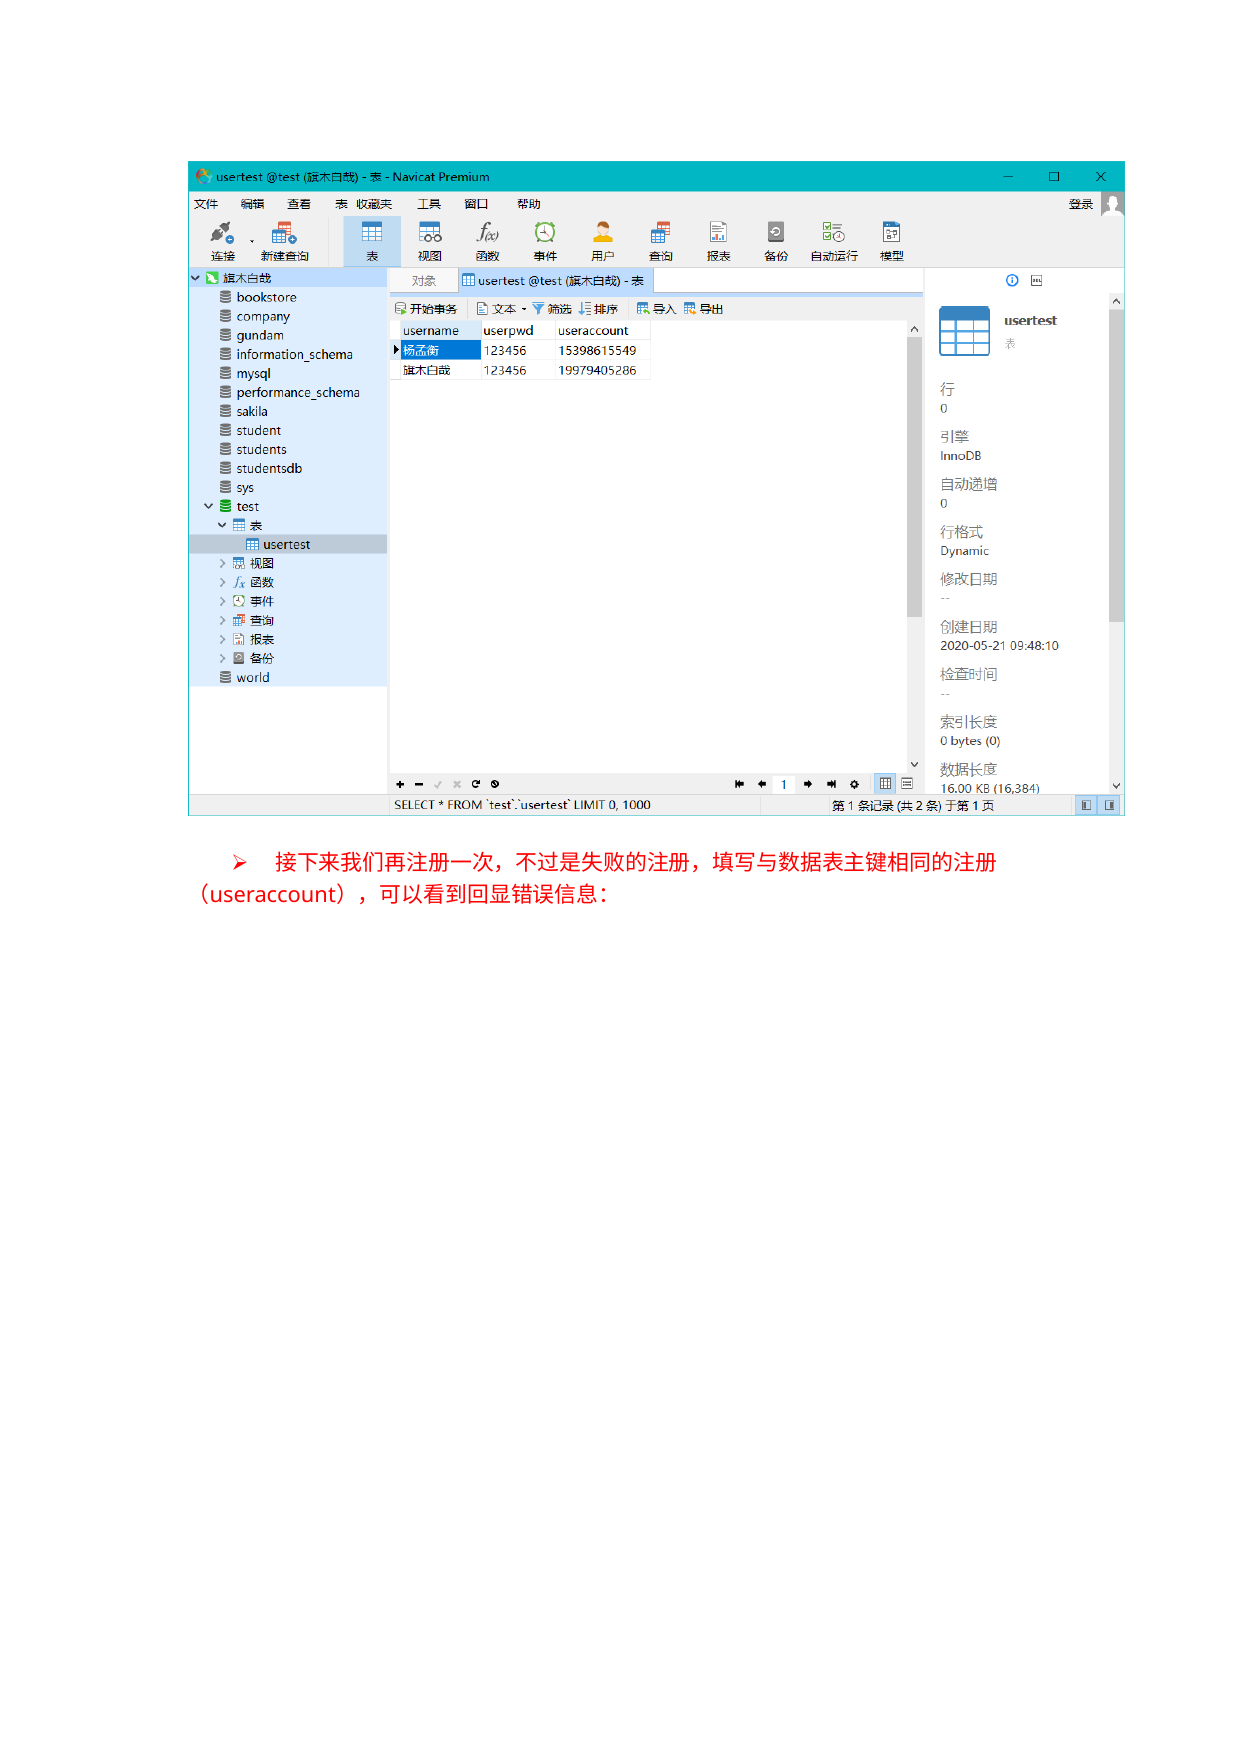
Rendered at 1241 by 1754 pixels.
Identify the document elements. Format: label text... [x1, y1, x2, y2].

picture [188, 161, 1125, 816]
subtitle 接下来我们再注册一次，不过是失败的注册，填写与数据表主键相同的注册（useraccount），可以看到回显错误信息： [187, 844, 1125, 909]
